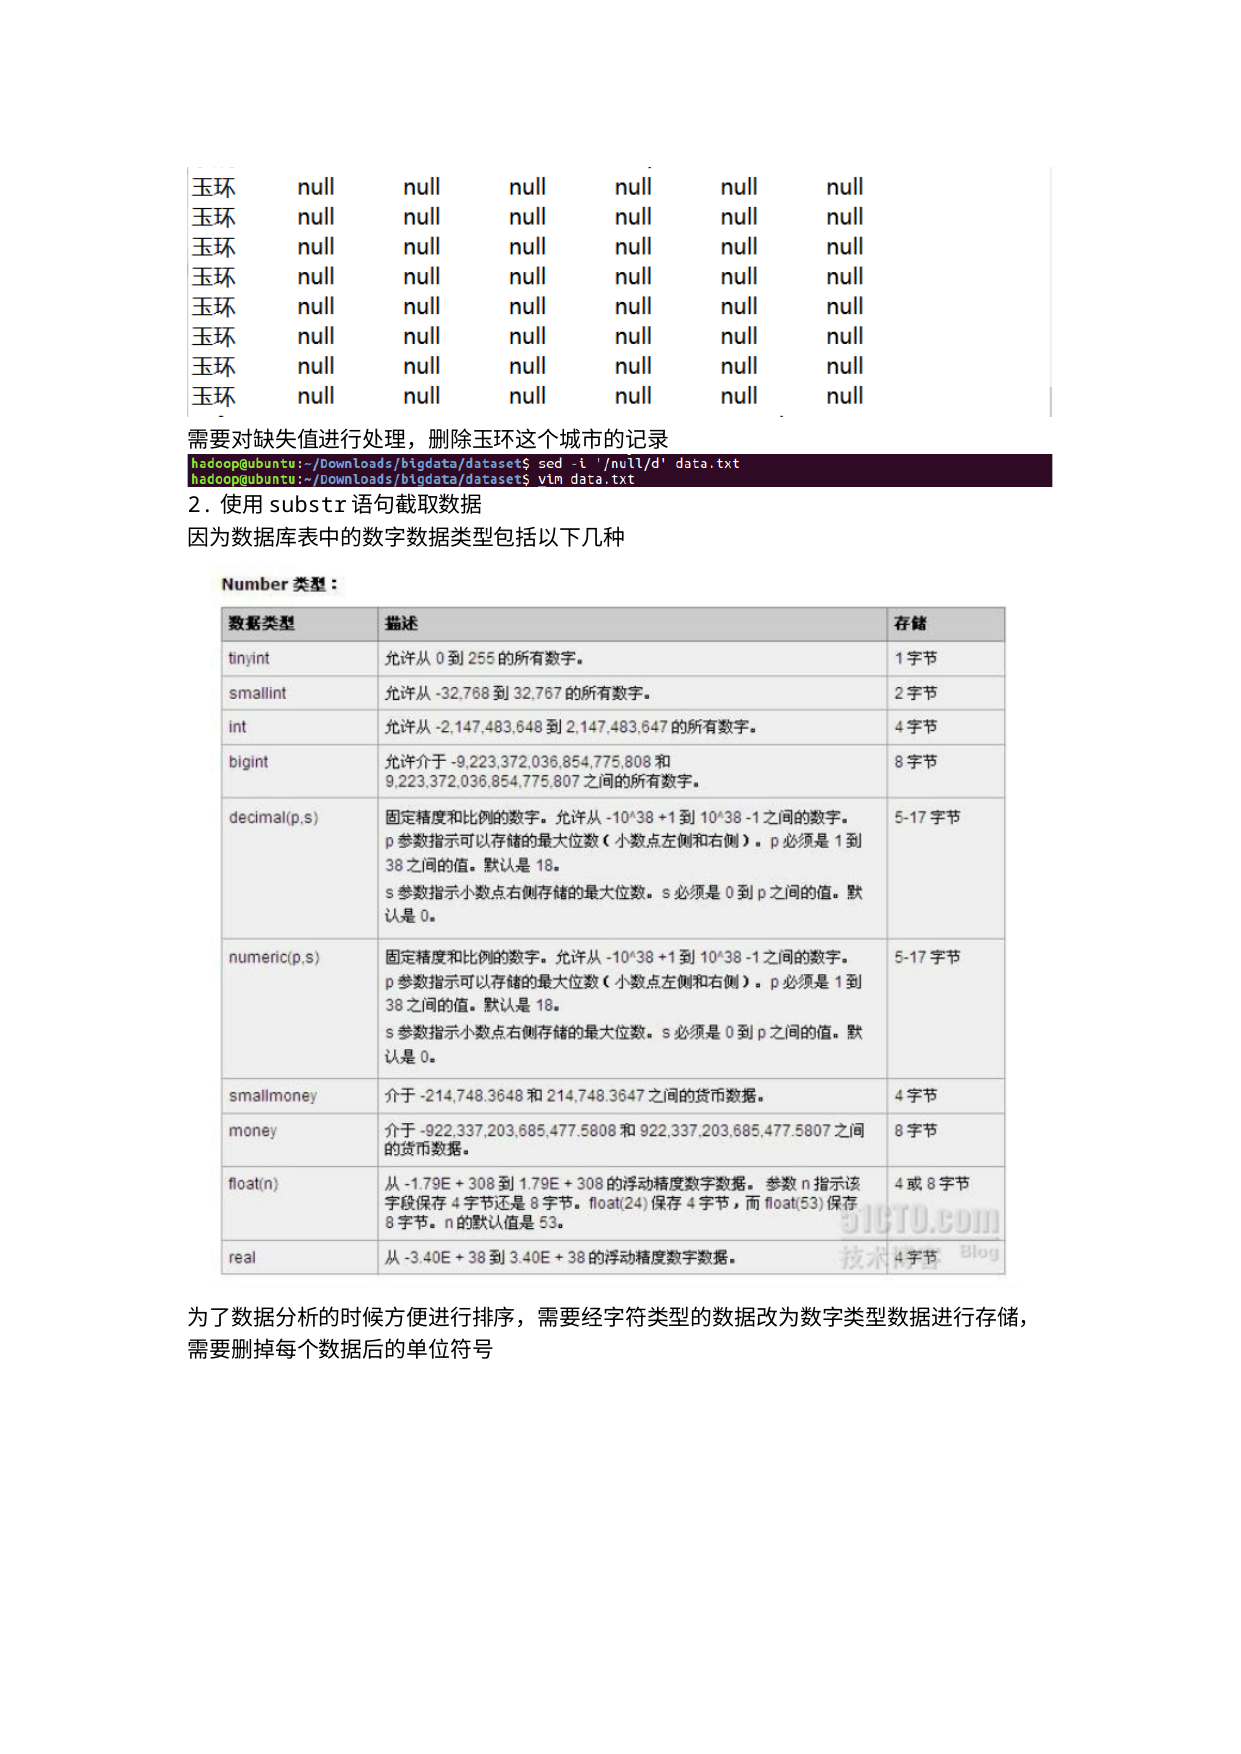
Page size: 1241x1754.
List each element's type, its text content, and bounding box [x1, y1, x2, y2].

list 因为数据库表中的数字数据类型包括以下几种 [187, 519, 1053, 552]
list 需要对缺失值进行处理，删除玉环这个城市的记录 [187, 422, 1053, 454]
picture [187, 454, 1053, 487]
list 为了数据分析的时候方便进行排序，需要经字符类型的数据改为数字类型数据进行存储，需要删掉每个数据后的单位符号 [187, 1299, 1053, 1364]
picture [187, 556, 1053, 1296]
list 使用substr语句截取数据 [187, 487, 1053, 519]
picture [187, 167, 1052, 417]
